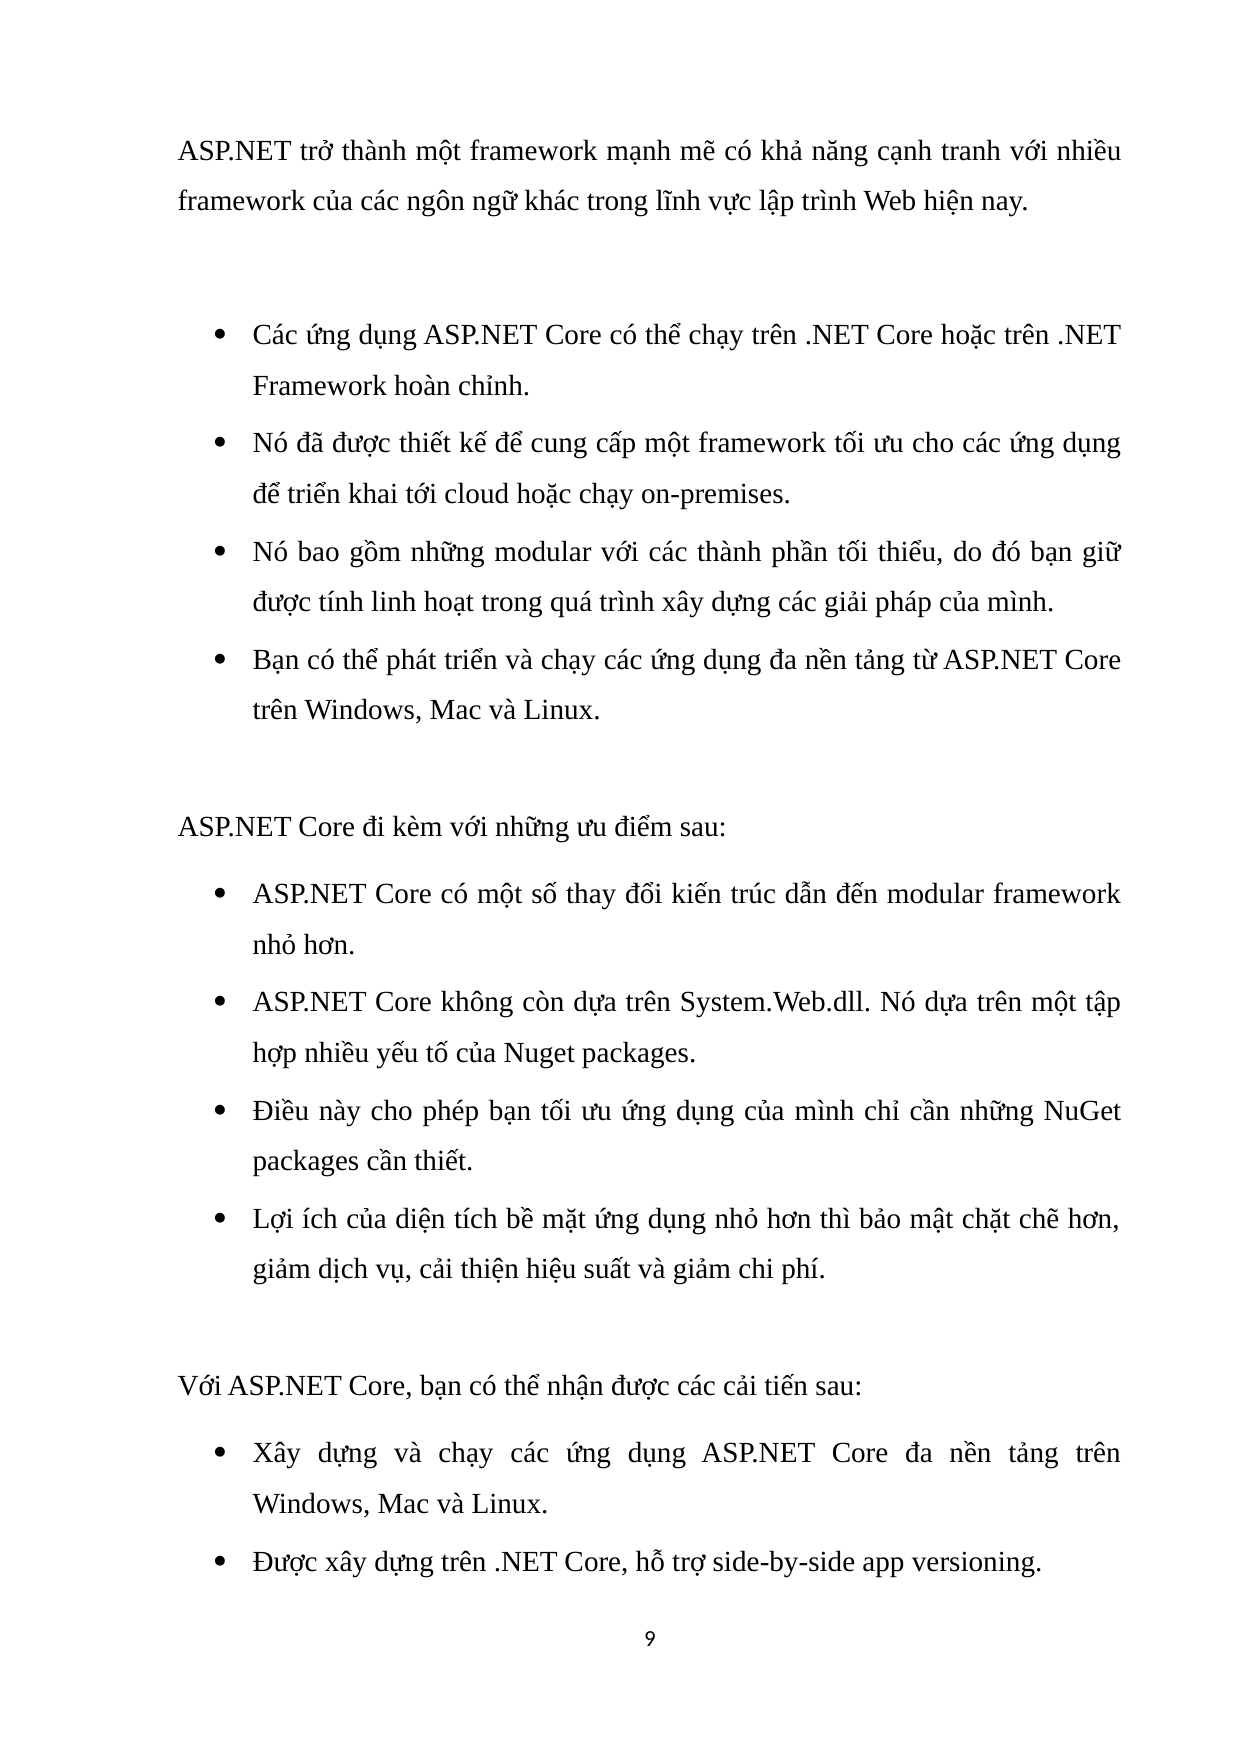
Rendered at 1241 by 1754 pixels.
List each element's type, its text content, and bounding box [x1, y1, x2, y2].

list Nó bao gồm những modular với các thành phần tối thiểu, do đó bạn giữ được tính linh hoạt trong quá trình xây dựng các giải pháp của mình. [215, 534, 1122, 618]
list ASP.NET Core có một số thay đổi kiến trúc dẫn đến modular framework nhỏ hơn. [215, 876, 1122, 960]
list Nó đã được thiết kế để cung cấp một framework tối ưu cho các ứng dụng để triển khai tới cloud hoặc chạy on-premises. [215, 426, 1122, 509]
list Được xây dựng trên .NET Core, hỗ trợ side-by-side app versioning. [215, 1544, 1122, 1577]
list ASP.NET Core không còn dựa trên System.Web.dll. Nó dựa trên một tập hợp nhiều yếu tố của Nuget packages. [215, 984, 1122, 1068]
list Xây dựng và chạy các ứng dụng ASP.NET Core đa nền tảng trên Windows, Mac và Linux. [215, 1436, 1122, 1519]
text Với ASP.NET Core, bạn có thể nhận được các cải tiến sau: [177, 1368, 1122, 1402]
list Điều này cho phép bạn tối ưu ứng dụng của mình chỉ cần những NuGet packages cần thiết. [215, 1093, 1122, 1177]
list Các ứng dụng ASP.NET Core có thể chạy trên .NET Core hoặc trên .NET Framework hoàn chỉnh. [215, 317, 1122, 401]
list Bạn có thể phát triển và chạy các ứng dụng đa nền tảng từ ASP.NET Core trên Windows, Mac và Linux. [215, 642, 1122, 726]
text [177, 133, 1122, 217]
text ASP.NET Core đi kèm với những ưu điểm sau: [177, 809, 1122, 843]
list Lợi ích của diện tích bề mặt ứng dụng nhỏ hơn thì bảo mật chặt chẽ hơn, giảm dịch vụ, cải thiện hiệu suất và giảm chi phí. [215, 1201, 1122, 1285]
